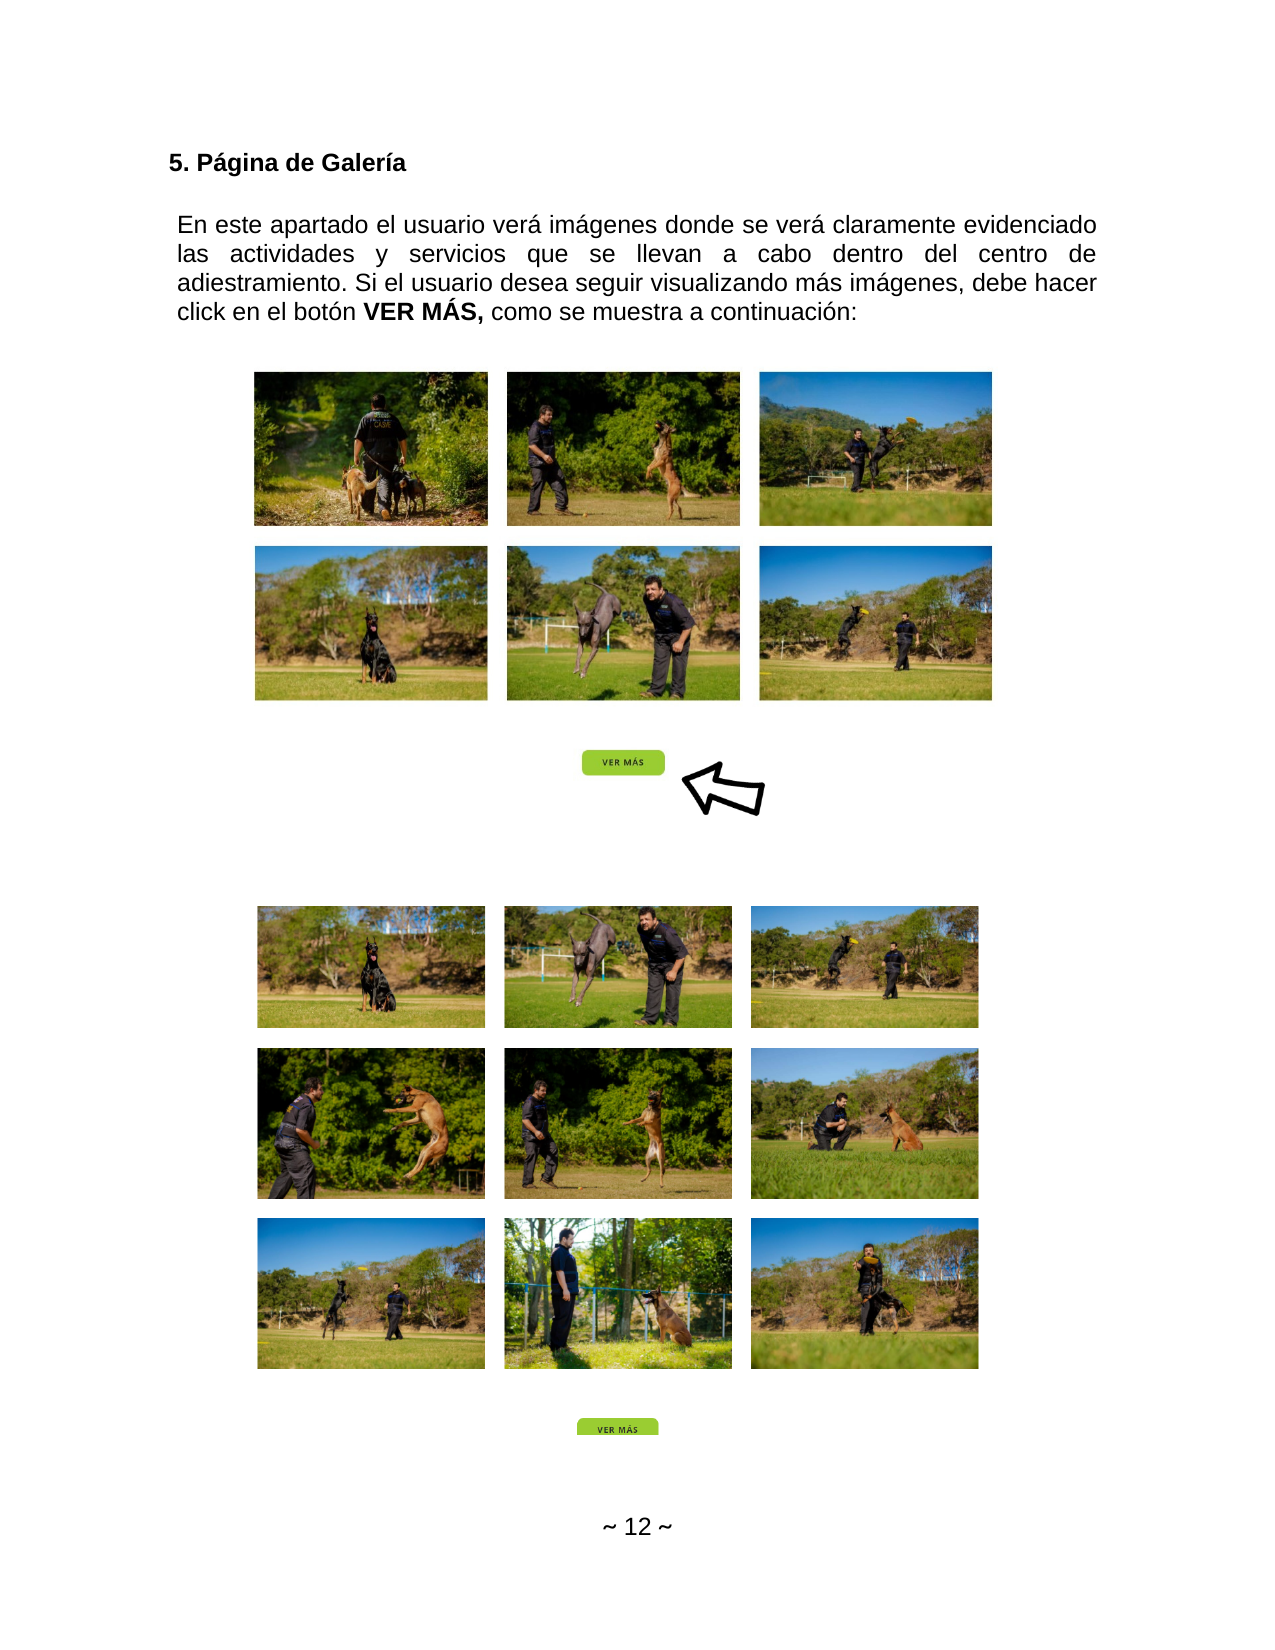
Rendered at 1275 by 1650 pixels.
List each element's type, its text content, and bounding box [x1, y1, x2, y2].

picture [169, 335, 1163, 842]
picture [169, 906, 1101, 1435]
text En este apartado el usuario verá imágenes donde se verá claramente evidenciado las actividades y servicios que se llevan a cabo dentro del centro de adiestramiento. Si el usuario desea seguir visualizando más imágenes, debe hacer click en el botón VER MÁS, como se muestra a continuación: [177, 211, 1099, 326]
subtitle 5. Página de Galería [169, 147, 1100, 176]
